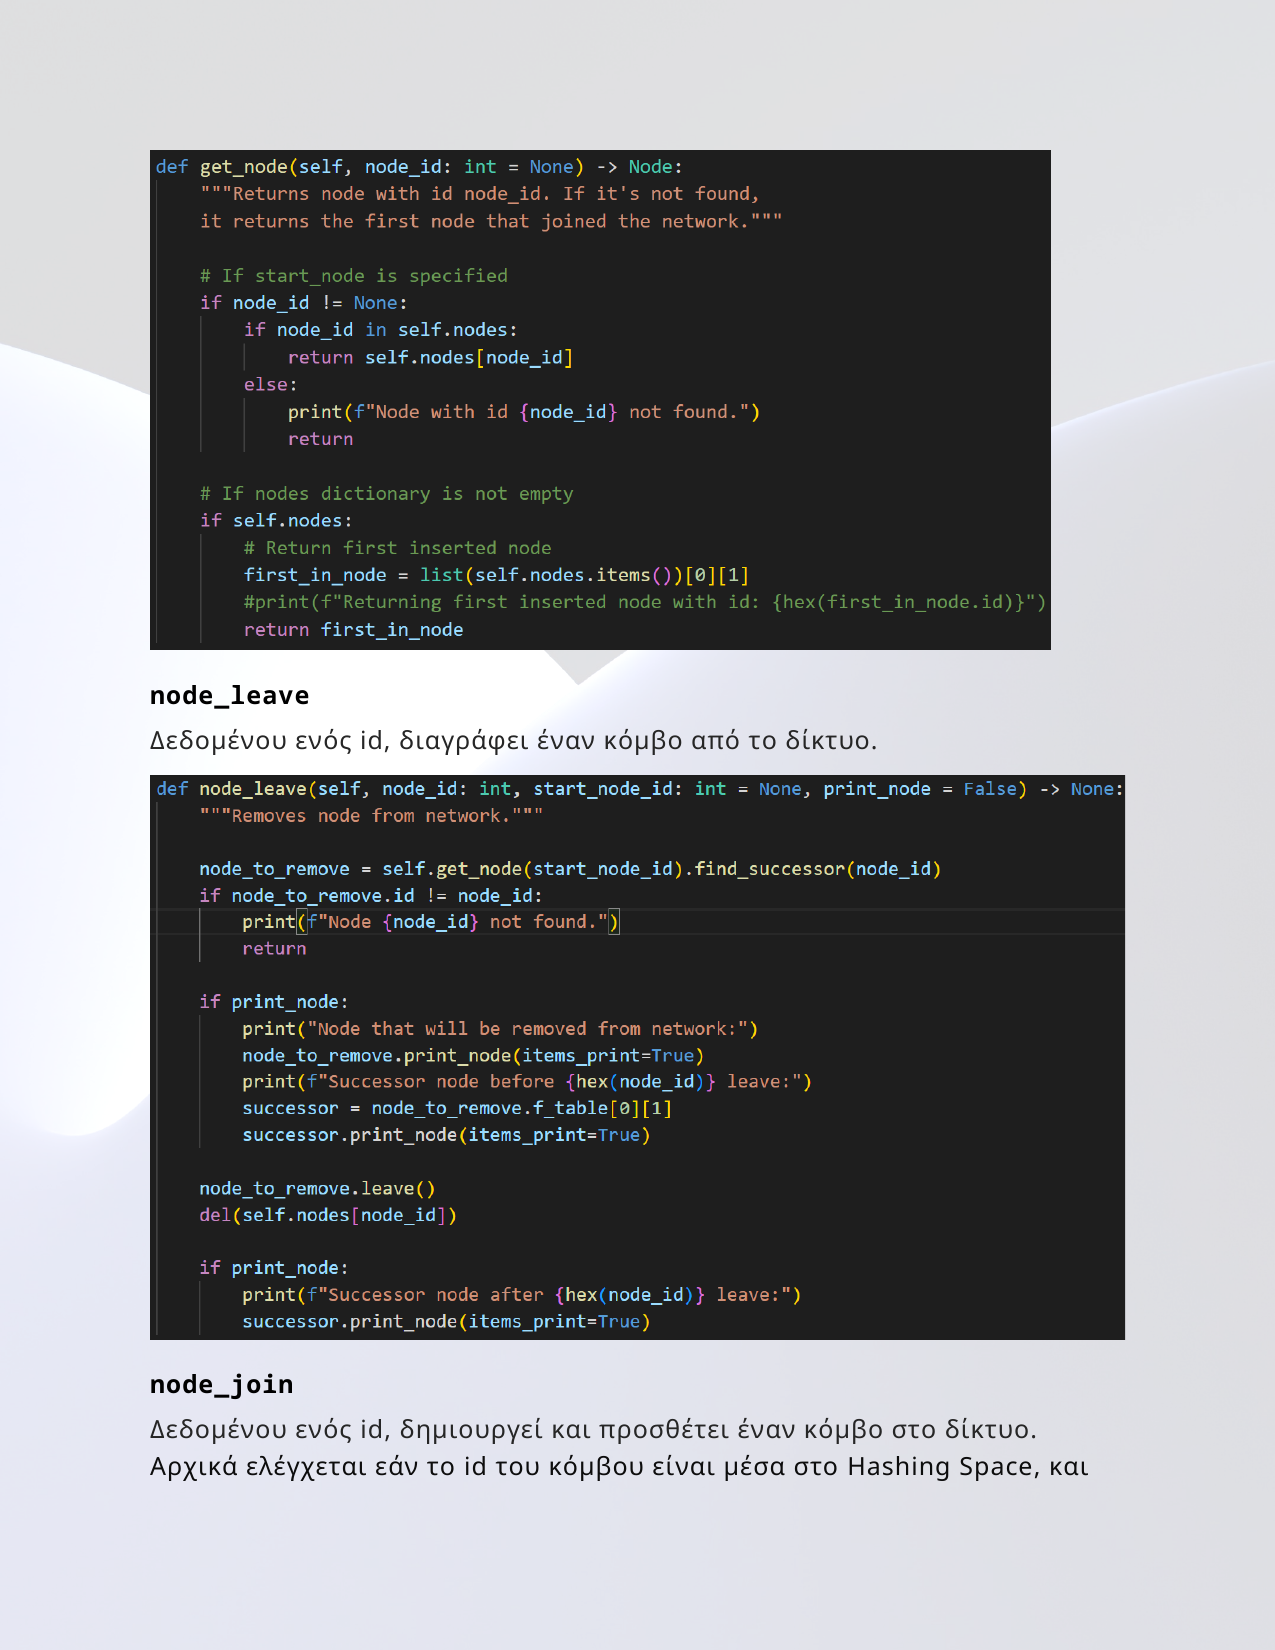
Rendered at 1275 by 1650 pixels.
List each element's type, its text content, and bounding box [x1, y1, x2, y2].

picture [150, 775, 1125, 1340]
text Δεδομένου ενός id, διαγράφει έναν κόμβο από το δίκτυο. [150, 722, 1125, 756]
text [150, 1412, 1125, 1483]
picture [150, 150, 1051, 650]
subtitle node_join [150, 1367, 1125, 1401]
subtitle node_leave [150, 677, 1125, 711]
